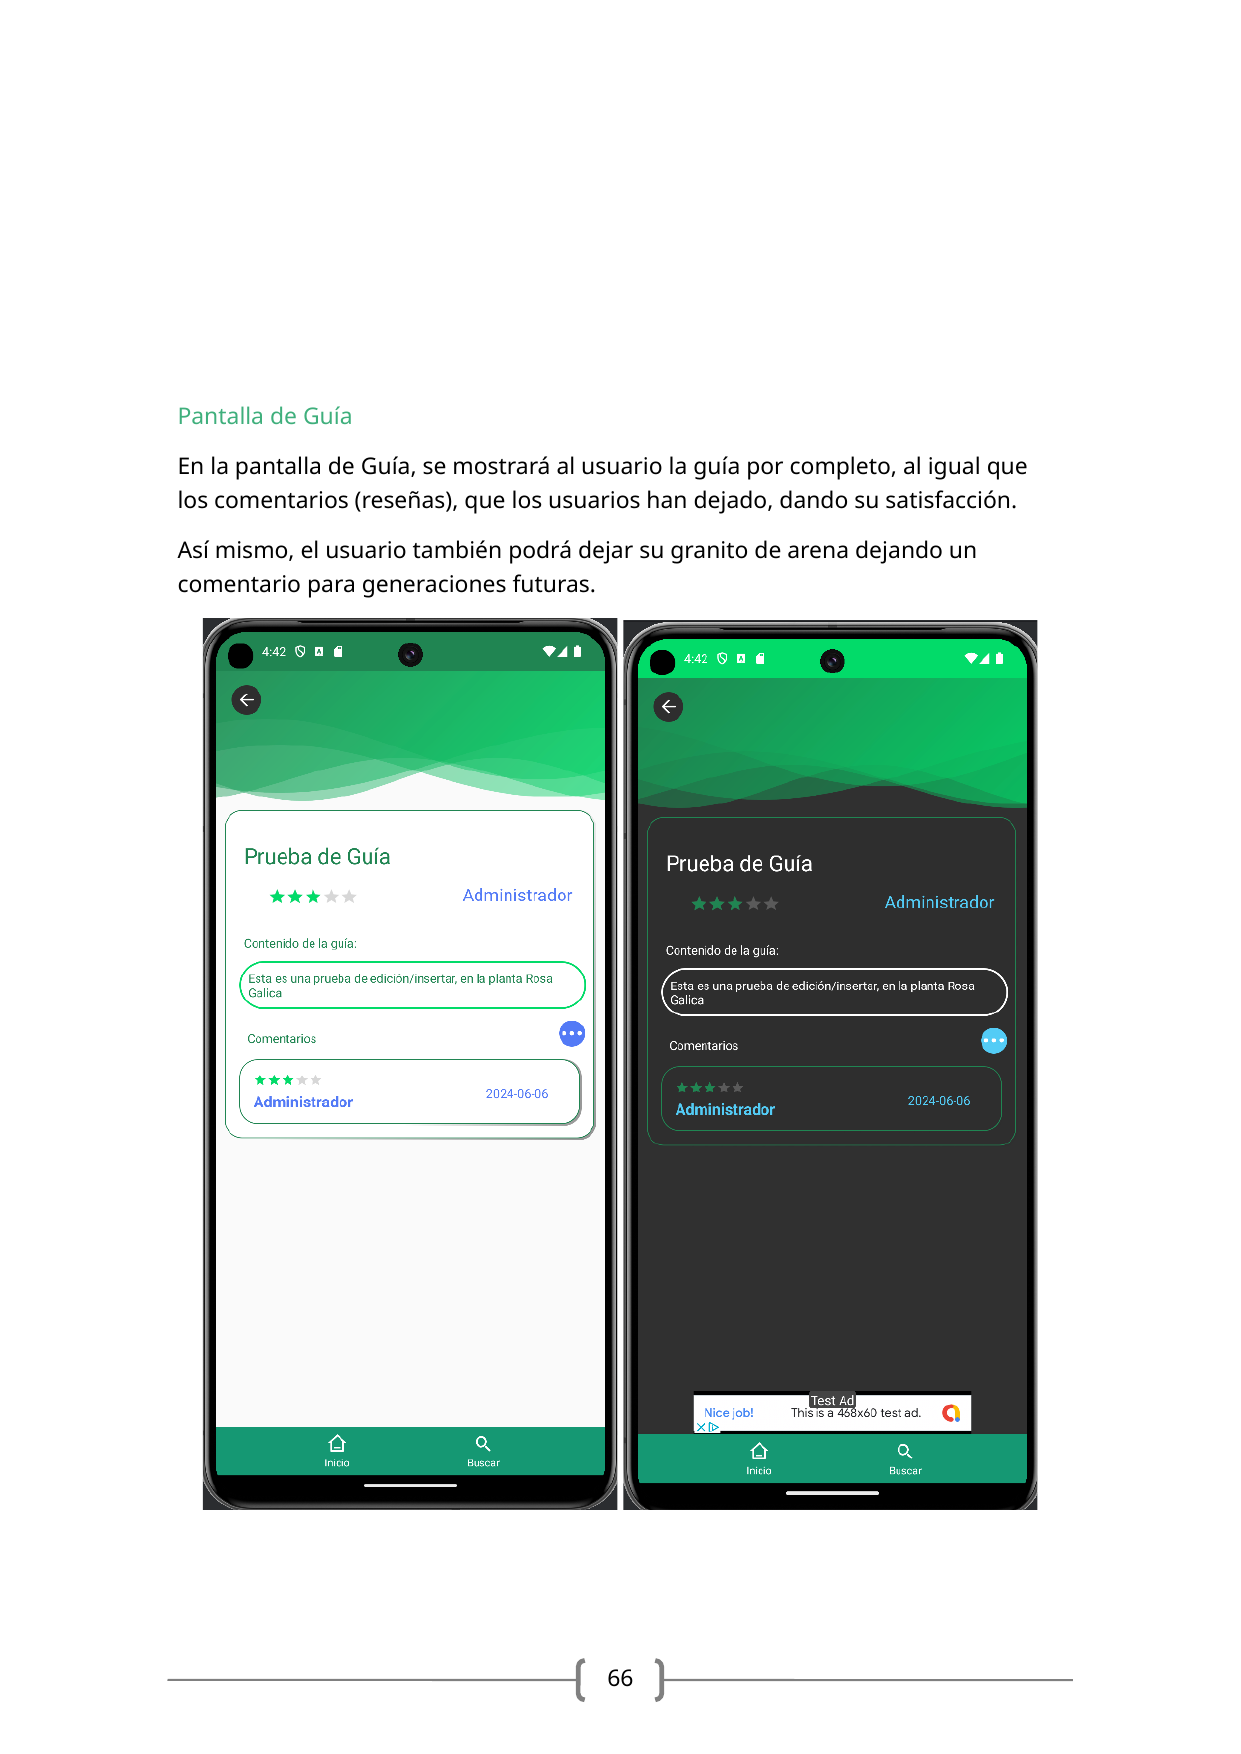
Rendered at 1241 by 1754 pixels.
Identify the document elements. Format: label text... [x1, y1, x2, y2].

picture [623, 620, 1038, 1510]
text En la pantalla de Guía, se mostrará al usuario la guía por completo, al igual que los comentarios (reseñas), que los usuarios han dejado, dando su satisfacción. [177, 450, 1063, 515]
picture [202, 618, 618, 1510]
text Así mismo, el usuario también podrá dejar su granito de arena dejando un comentario para generaciones futuras. [177, 534, 1063, 599]
text Pantalla de Guía [177, 400, 1063, 431]
